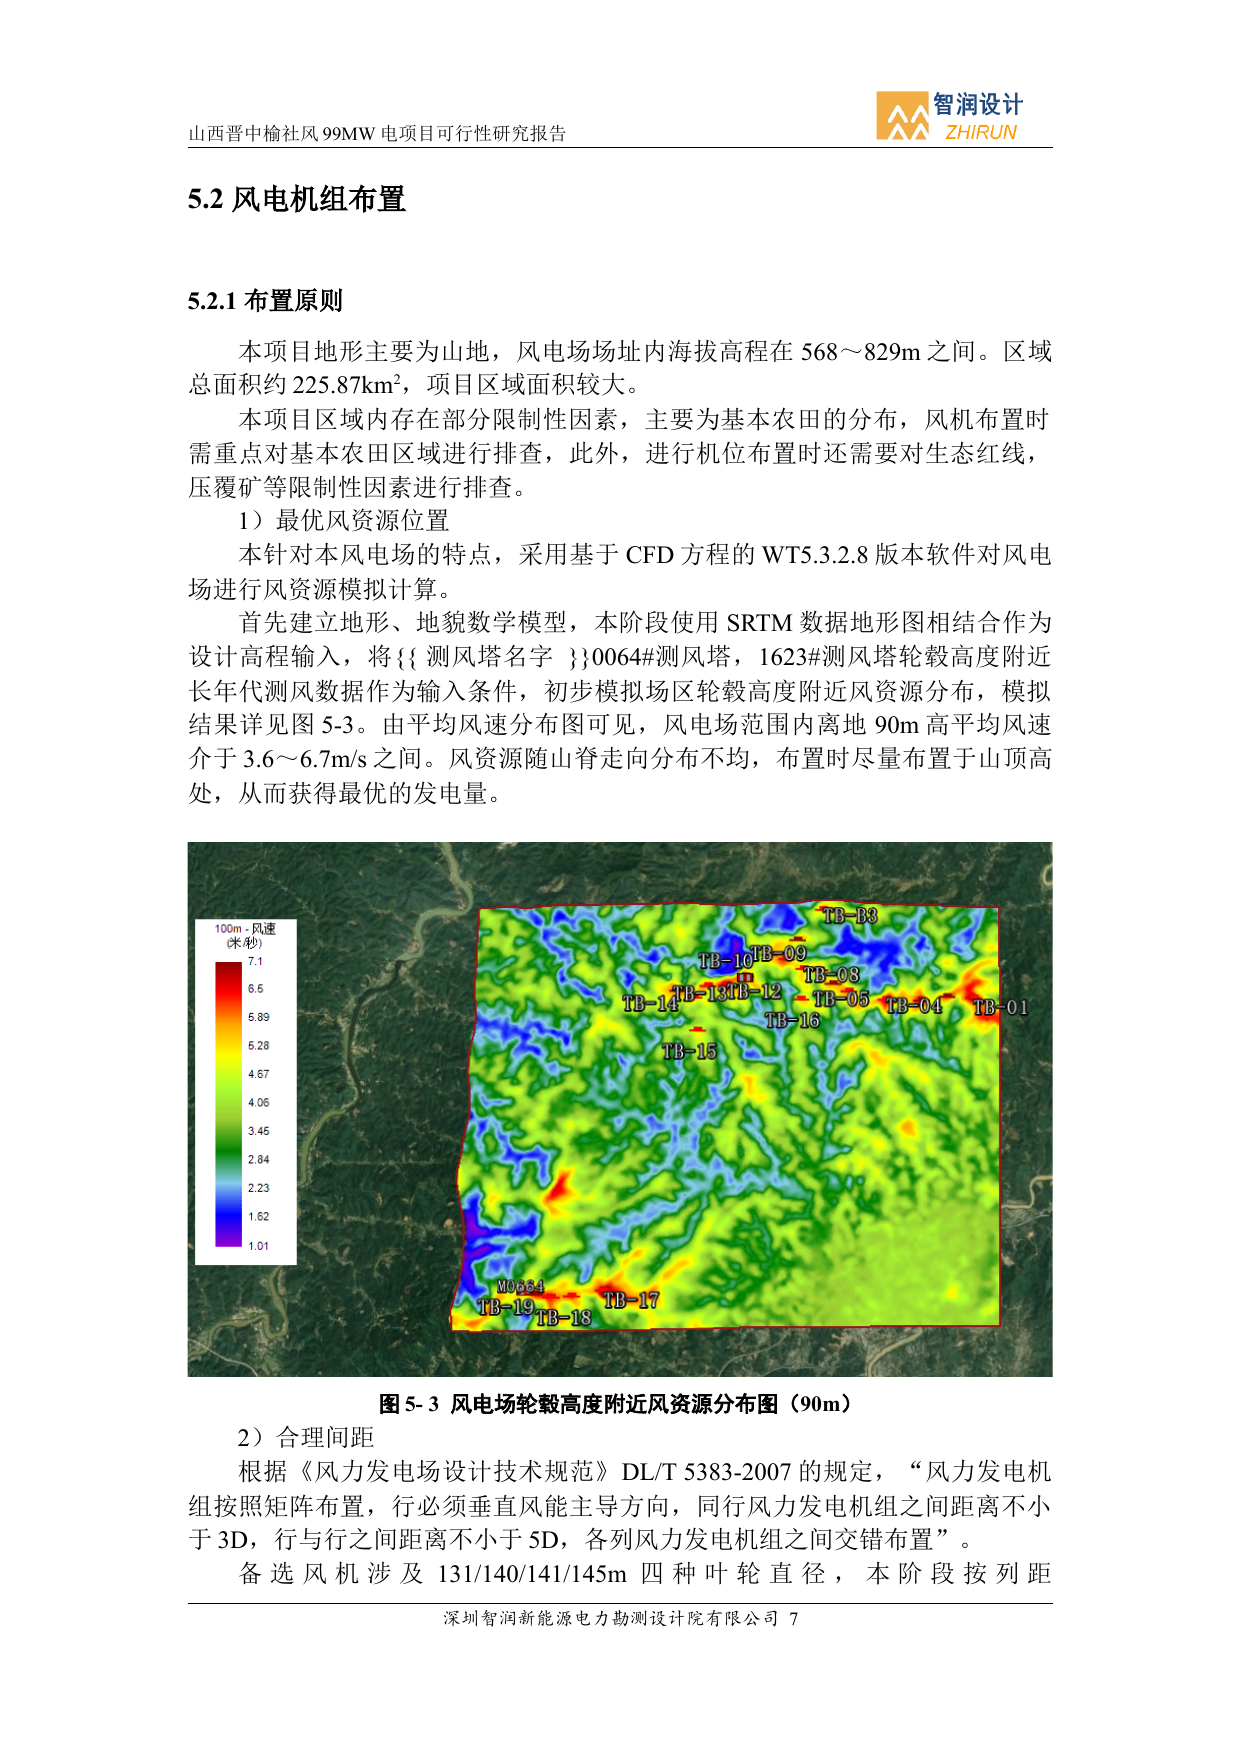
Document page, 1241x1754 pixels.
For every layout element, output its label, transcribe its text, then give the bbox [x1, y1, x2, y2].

picture [876, 88, 1024, 141]
title 5.2.1 布置原则 [187, 282, 1053, 316]
text 备选风机涉及131/140/141/145m四种叶轮直径，本阶段按列距400m（2.8D~3.0D），行距700m（约5D）的原则进行风机布置。 [187, 1556, 1053, 1590]
text 图5- 3 风电场轮毂高度附近风资源分布图（90m） [187, 1386, 1053, 1420]
text 1）最优风资源位置 [187, 503, 1053, 537]
text 本项目地形主要为山地，风电场场址内海拔高程在568～829m之间。区域总面积约225.87km2，项目区域面积较大。 [187, 333, 1053, 401]
text 本针对本风电场的特点，采用基于CFD方程的WT5.3.2.8版本软件对风电场进行风资源模拟计算。 [187, 537, 1053, 605]
text 本项目区域内存在部分限制性因素，主要为基本农田的分布，风机布置时需重点对基本农田区域进行排查，此外，进行机位布置时还需要对生态红线，压覆矿等限制性因素进行排查。 [187, 401, 1053, 503]
picture [187, 842, 1053, 1377]
text 根据《风力发电场设计技术规范》DL/T 5383-2007的规定，“风力发电机组按照矩阵布置，行必须垂直风能主导方向，同行风力发电机组之间距离不小于3D，行与行之间距离不小于5D，各列风力发电机组之间交错布置”。 [187, 1454, 1053, 1556]
text 2）合理间距 [187, 1420, 1053, 1454]
subtitle 5.2 风电机组布置 [187, 163, 1053, 231]
text 首先建立地形、地貌数学模型，本阶段使用SRTM数据地形图相结合作为设计高程输入，将{{ 测风塔名字 }}0064#测风塔，1623#测风塔轮毂高度附近长年代测风数据作为输入条件，初步模拟场区轮毂高度附近风资源分布，模拟结果详见图5-3。由平均风速分布图可见，风电场范围内离地90m高平均风速介于3.6～6.7m/s之间。风资源随山脊走向分布不均，布置时尽量布置于山顶高处，从而获得最优的发电量。 [187, 605, 1053, 809]
